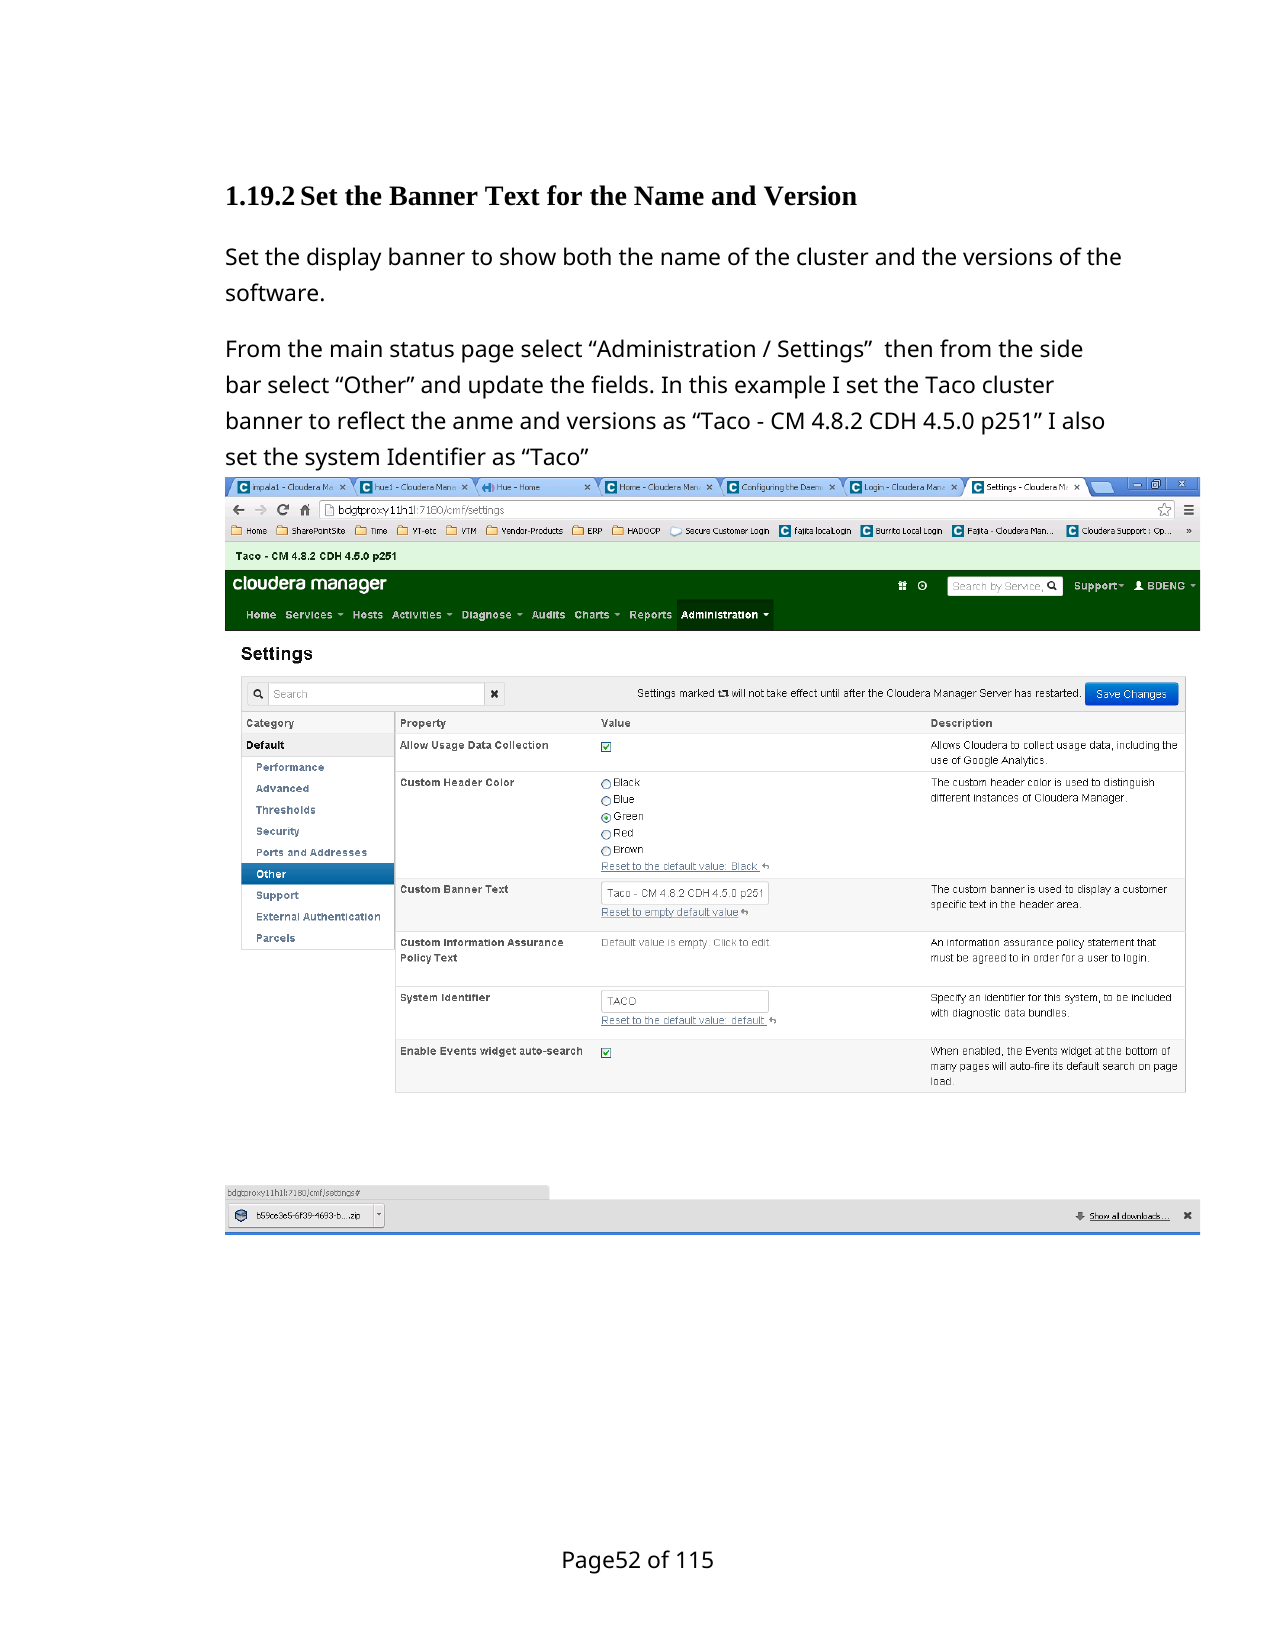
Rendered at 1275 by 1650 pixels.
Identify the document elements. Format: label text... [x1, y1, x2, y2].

text Set the display banner to show both the name of the cluster and the versions of the software. [225, 241, 1125, 308]
subtitle Set the Banner Text for the Name and Version [225, 179, 1125, 212]
picture [225, 477, 1200, 1235]
text From the main status page select “Administration / Settings” then from the side bar select “Other” and update the fields. In this example I set the Taco cluster banner to reflect the anme and versions as “Taco - CM 4.8.2 CDH 4.5.0 p251” I also set the system Identifier as “Taco” [225, 333, 1125, 477]
